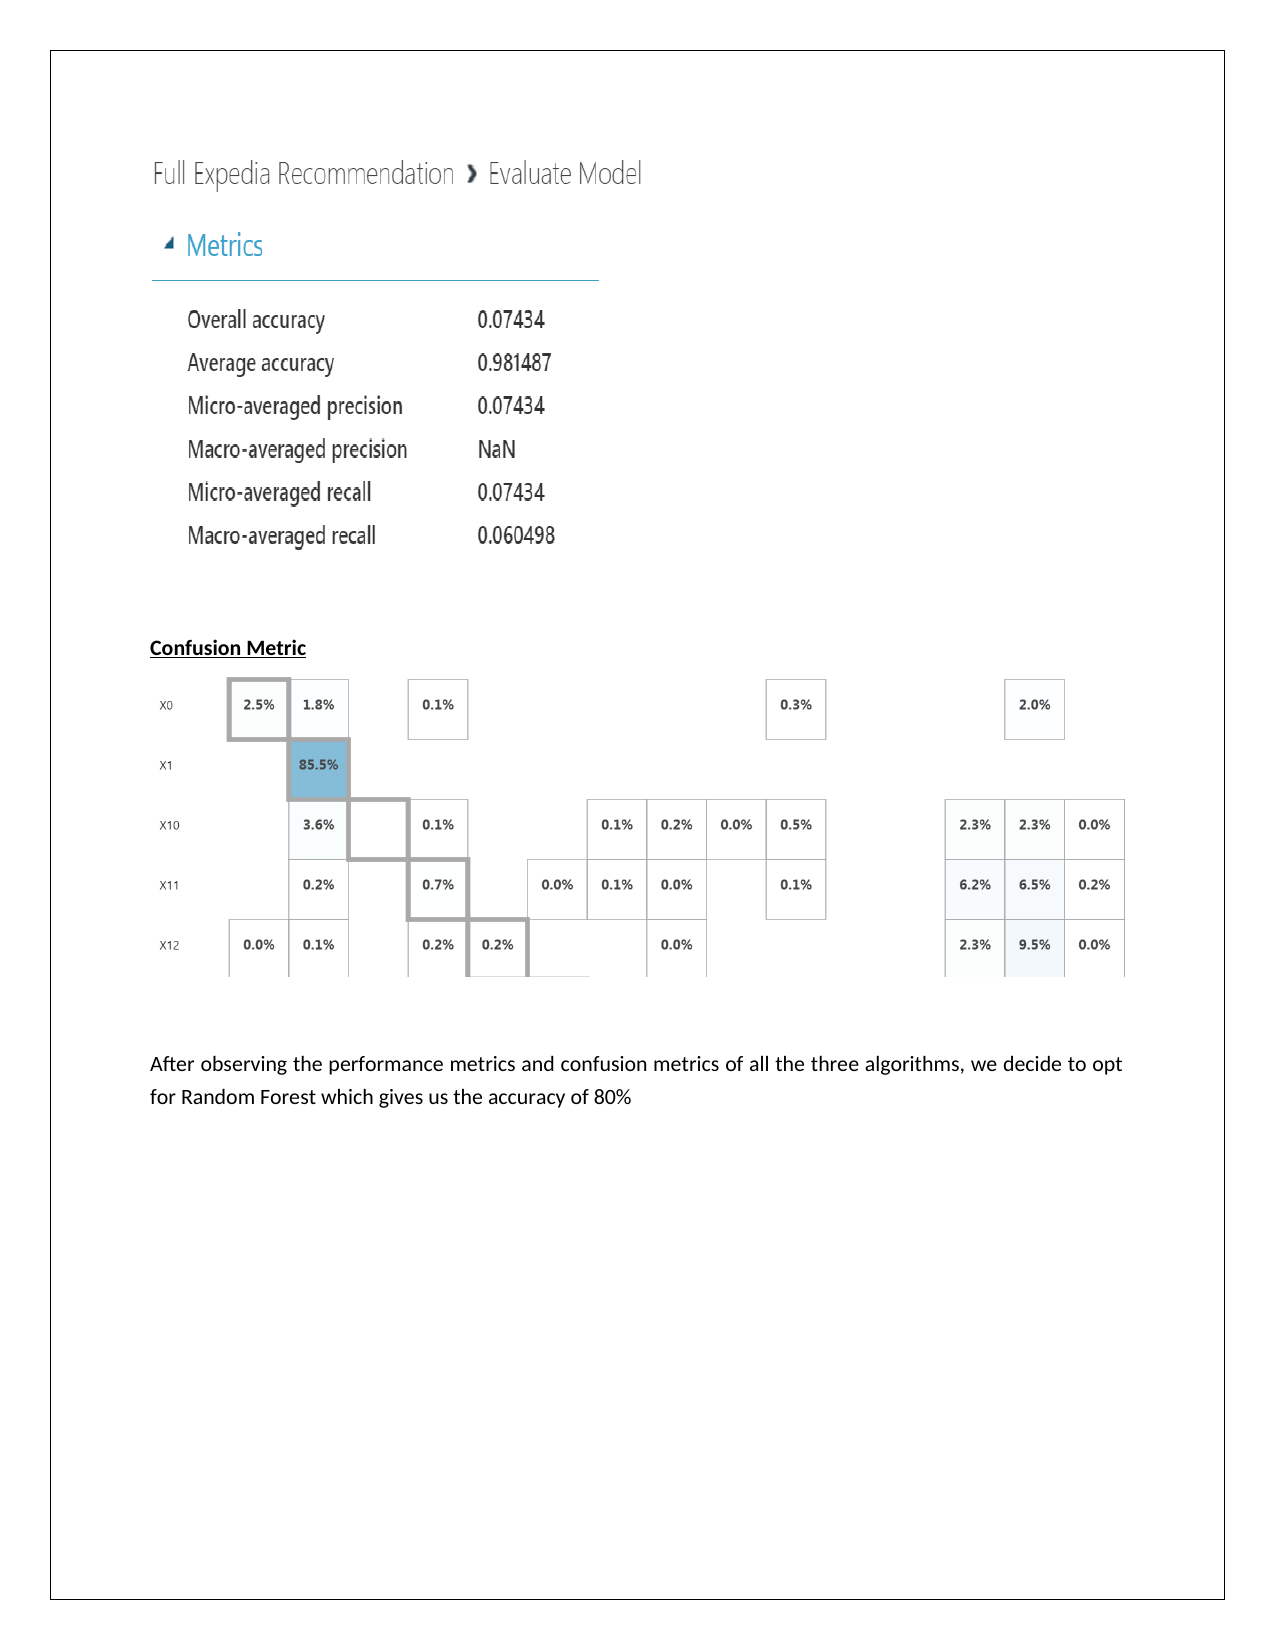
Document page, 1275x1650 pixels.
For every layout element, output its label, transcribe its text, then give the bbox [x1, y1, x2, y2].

text After observing the performance metrics and confusion metrics of all the three algorithms, we decide to opt for Random Forest which gives us the accuracy of 80% [150, 1050, 1125, 1110]
picture [150, 667, 1125, 977]
picture [150, 150, 643, 561]
text Confusion Metric [150, 634, 1125, 660]
